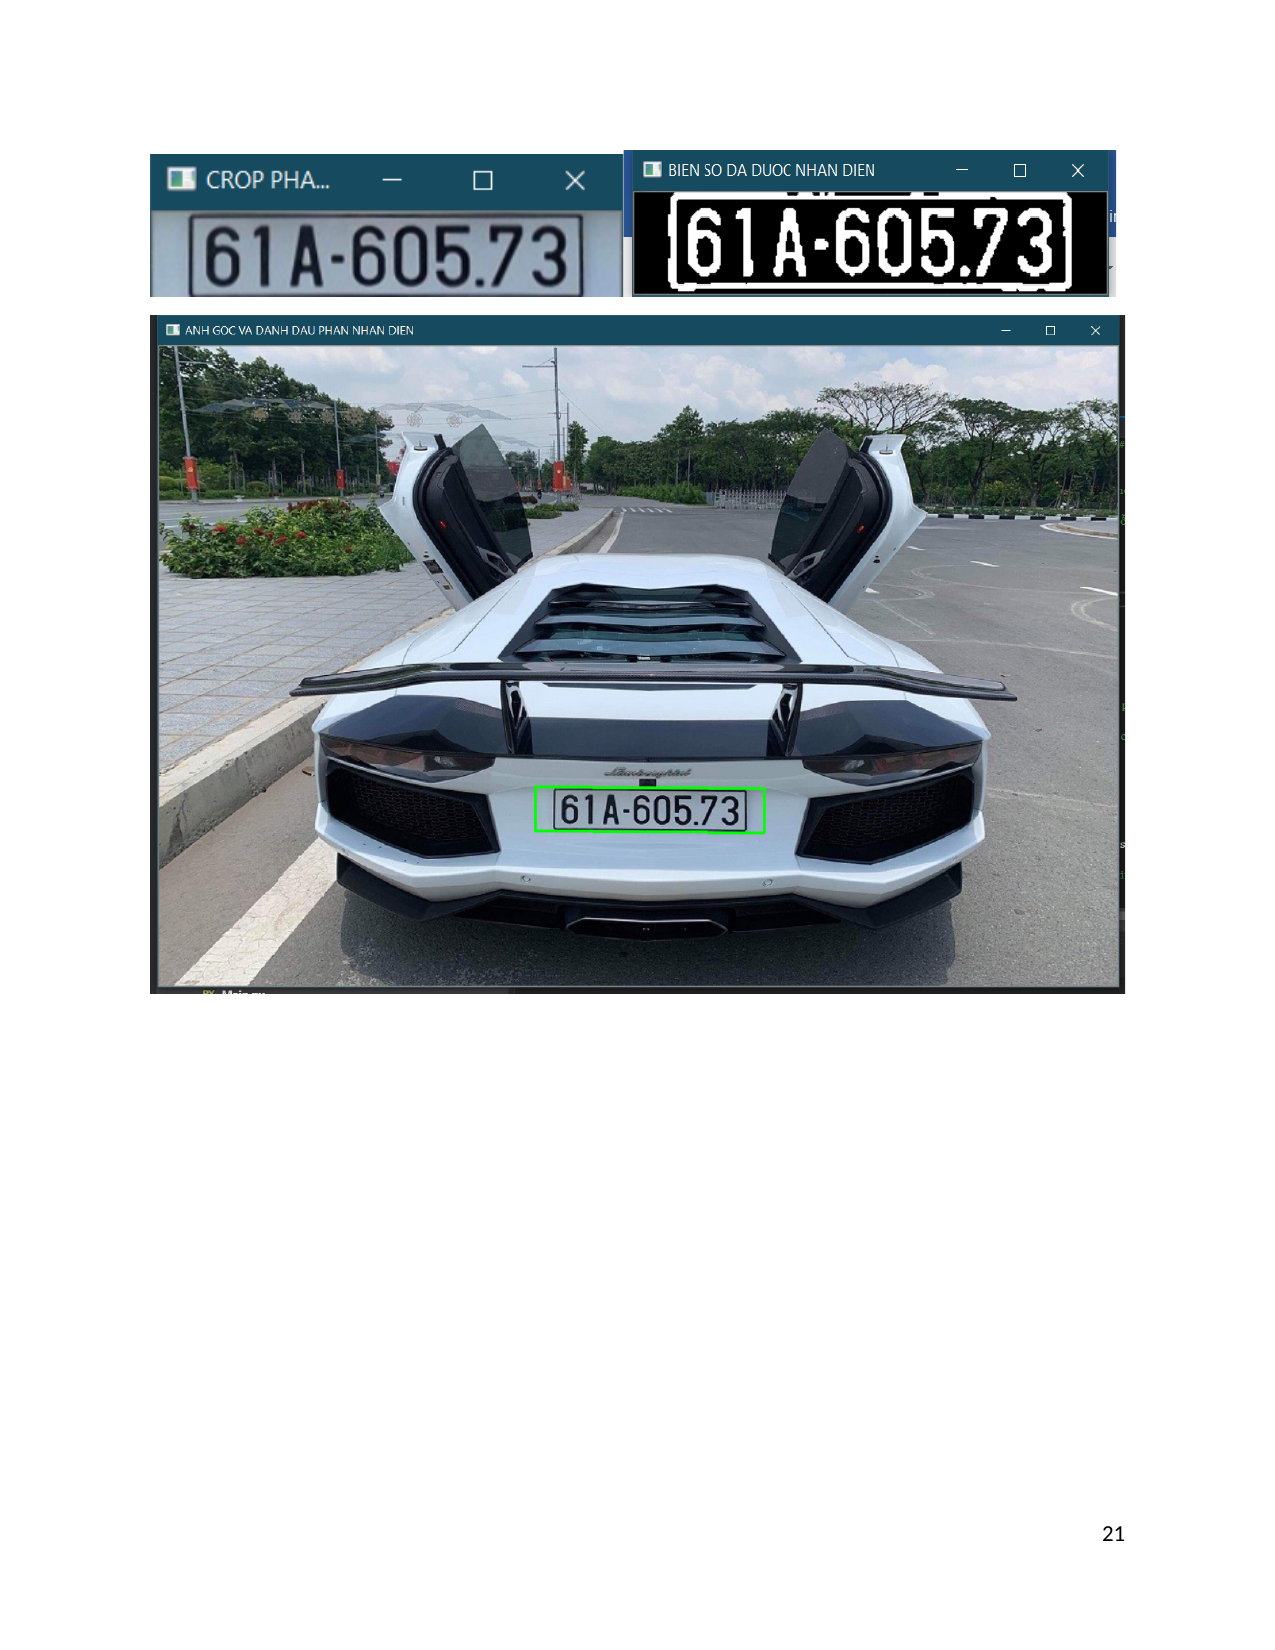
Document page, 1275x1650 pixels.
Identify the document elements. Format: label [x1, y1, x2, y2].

picture [150, 315, 1125, 994]
picture [150, 150, 1117, 297]
